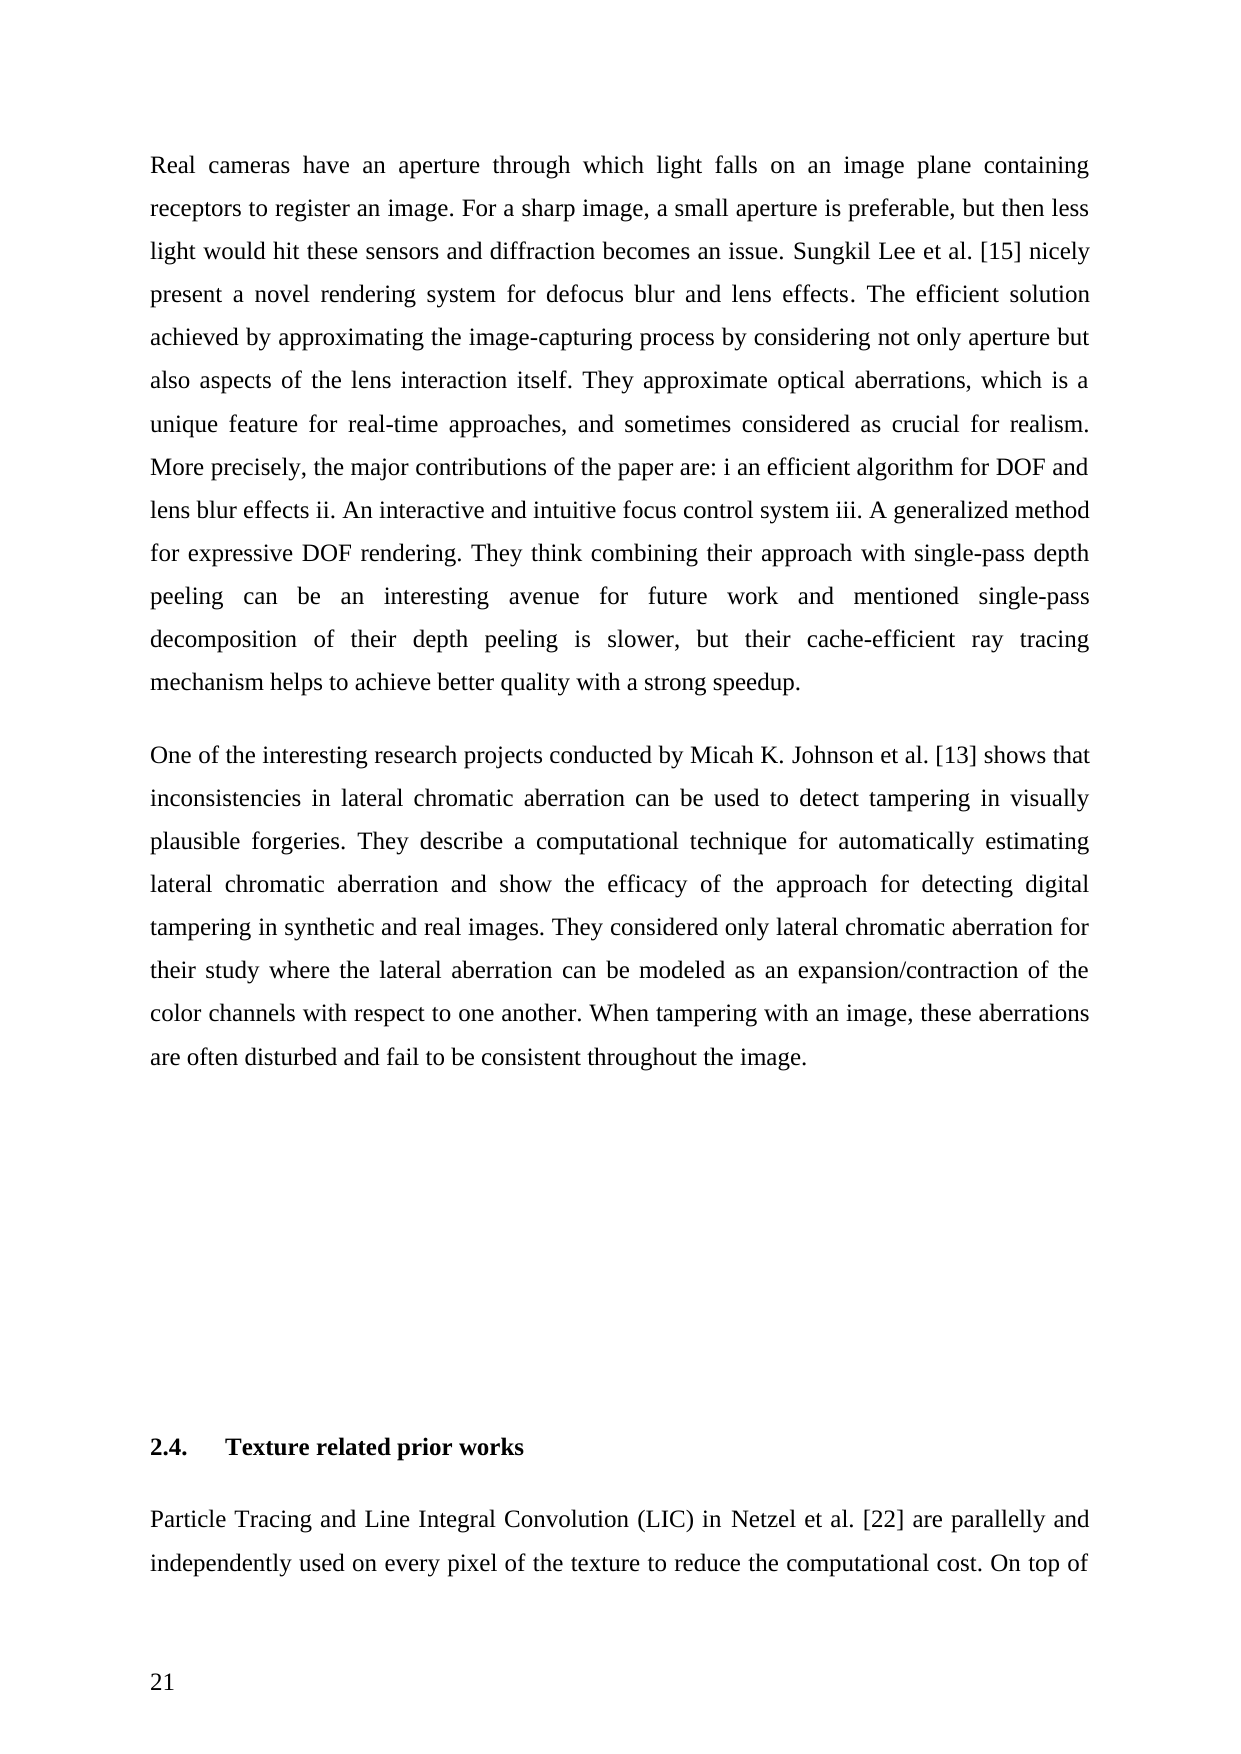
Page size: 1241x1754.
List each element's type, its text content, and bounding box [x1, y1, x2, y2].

text Real cameras have an aperture through which light falls on an image plane containing receptors to register an image. For a sharp image, a small aperture is preferable, but then less light would hit these sensors and diffraction becomes an issue. Sungkil Lee et al. [15] nicely present a novel rendering system for defocus blur and lens effects. The efficient solution achieved by approximating the image-capturing process by considering not only aperture but also aspects of the lens interaction itself. They approximate optical aberrations, which is a unique feature for real-time approaches, and sometimes considered as crucial for realism. More precisely, the major contributions of the paper are: i an efficient algorithm for DOF and lens blur effects ii. An interactive and intuitive focus control system iii. A generalized method for expressive DOF rendering. They think combining their approach with single-pass depth peeling can be an interesting avenue for future work and mentioned single-pass decomposition of their depth peeling is slower, but their cache-efficient ray tracing mechanism helps to achieve better quality with a strong speedup. [150, 150, 1090, 696]
text 2.4. Texture related prior works [150, 1432, 1090, 1461]
text One of the interesting research projects conducted by Micah K. Johnson et al. [13] shows that inconsistencies in lateral chromatic aberration can be used to detect tampering in visually plausible forgeries. They describe a computational technique for automatically estimating lateral chromatic aberration and show the efficacy of the approach for detecting digital tampering in synthetic and real images. They considered only lateral chromatic aberration for their study where the lateral aberration can be modeled as an expansion/contraction of the color channels with respect to one another. When tampering with an image, these aberrations are often disturbed and fail to be consistent throughout the image. [150, 740, 1090, 1070]
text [150, 1504, 1090, 1576]
